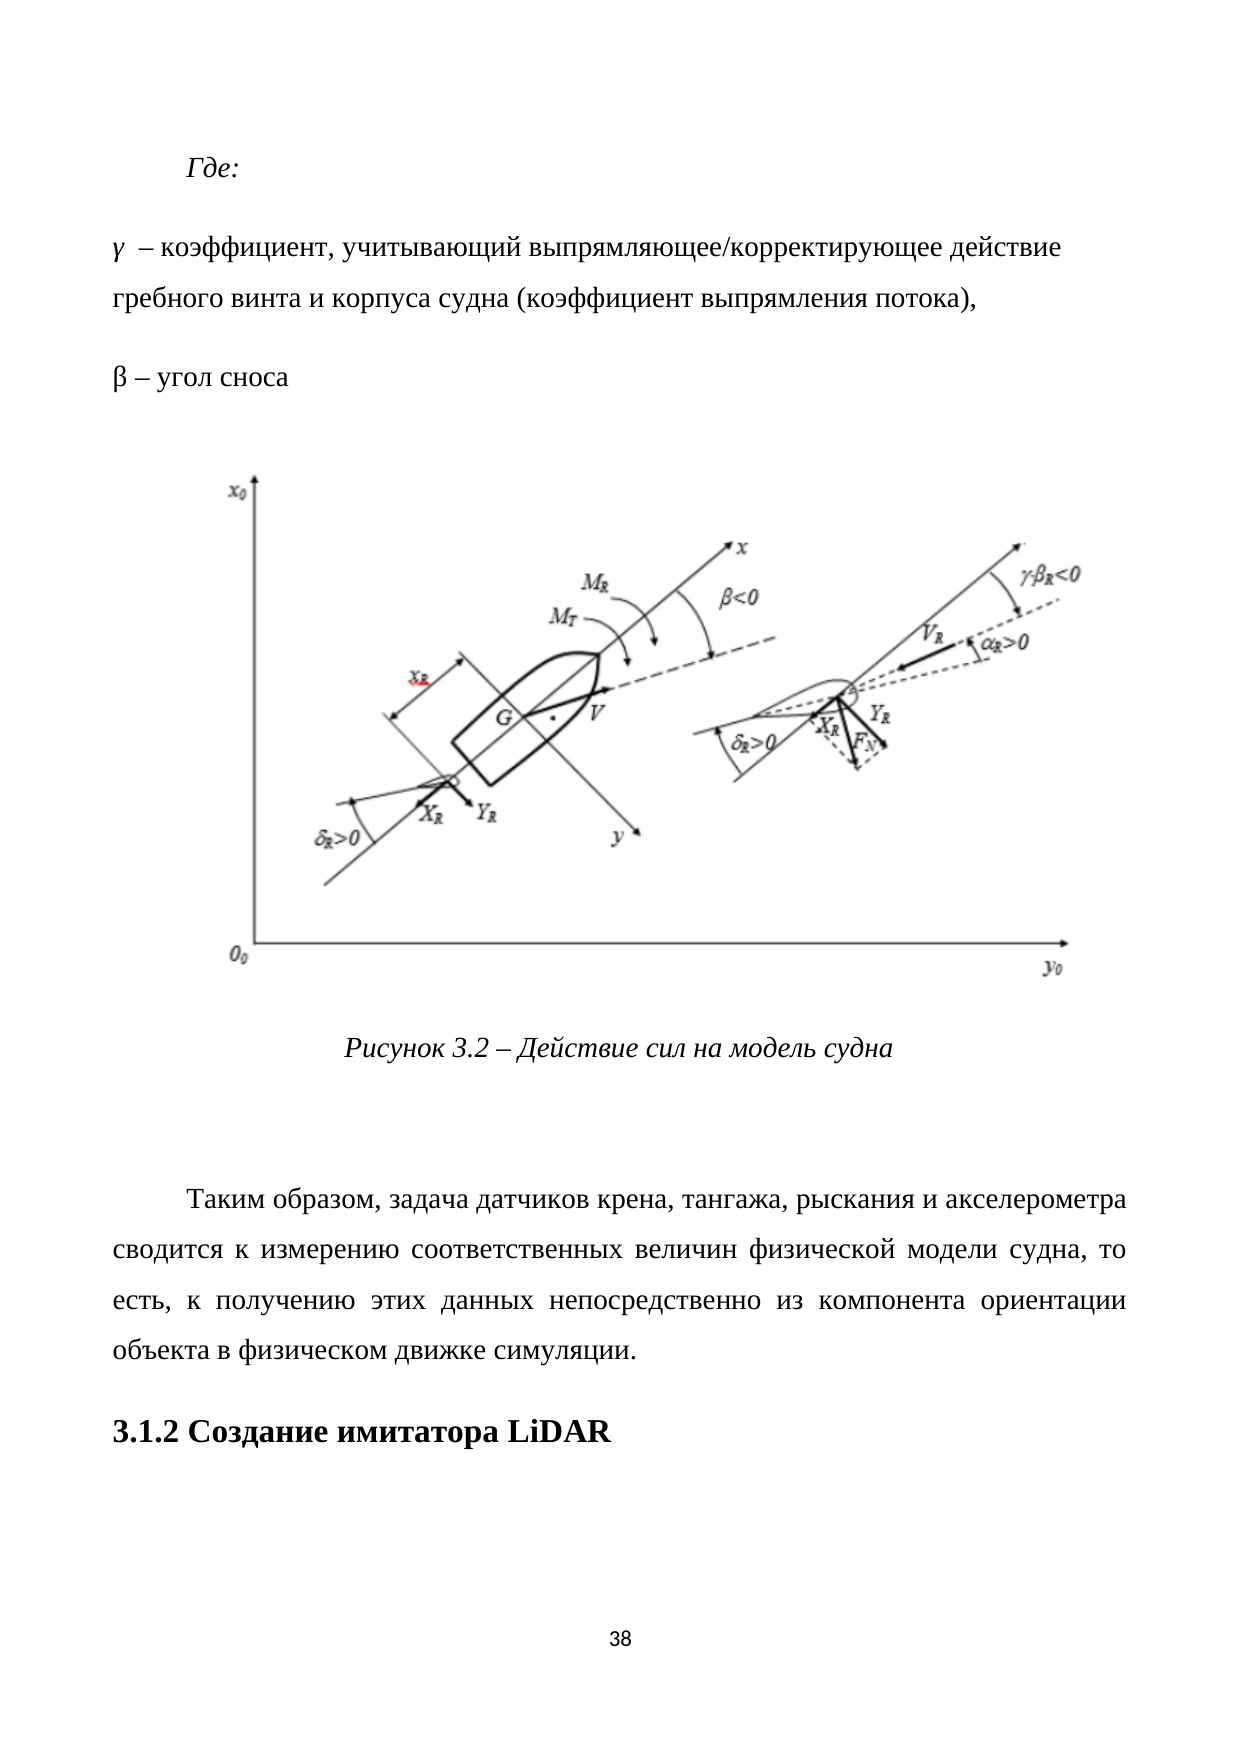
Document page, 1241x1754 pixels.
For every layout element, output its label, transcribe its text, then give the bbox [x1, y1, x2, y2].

text 3.1.2 Создание имитатора LiDAR [112, 1412, 1128, 1450]
text Где: [112, 150, 1128, 183]
text γ – коэффициент, учитывающий выпрямляющее/корректирующее действие гребного винта и корпуса судна (коэффициент выпрямления потока), [112, 229, 1128, 313]
picture [213, 438, 1101, 988]
text Рисунок 3.2 – Действие сил на модель судна [112, 1031, 1128, 1064]
text β – угол сноса [112, 359, 1128, 393]
text Таким образом, задача датчиков крена, тангажа, рыскания и акселерометра сводится к измерению соответственных величин физической модели судна, то есть, к получению этих данных непосредственно из компонента ориентации объекта в физическом движке симуляции. [112, 1181, 1128, 1366]
